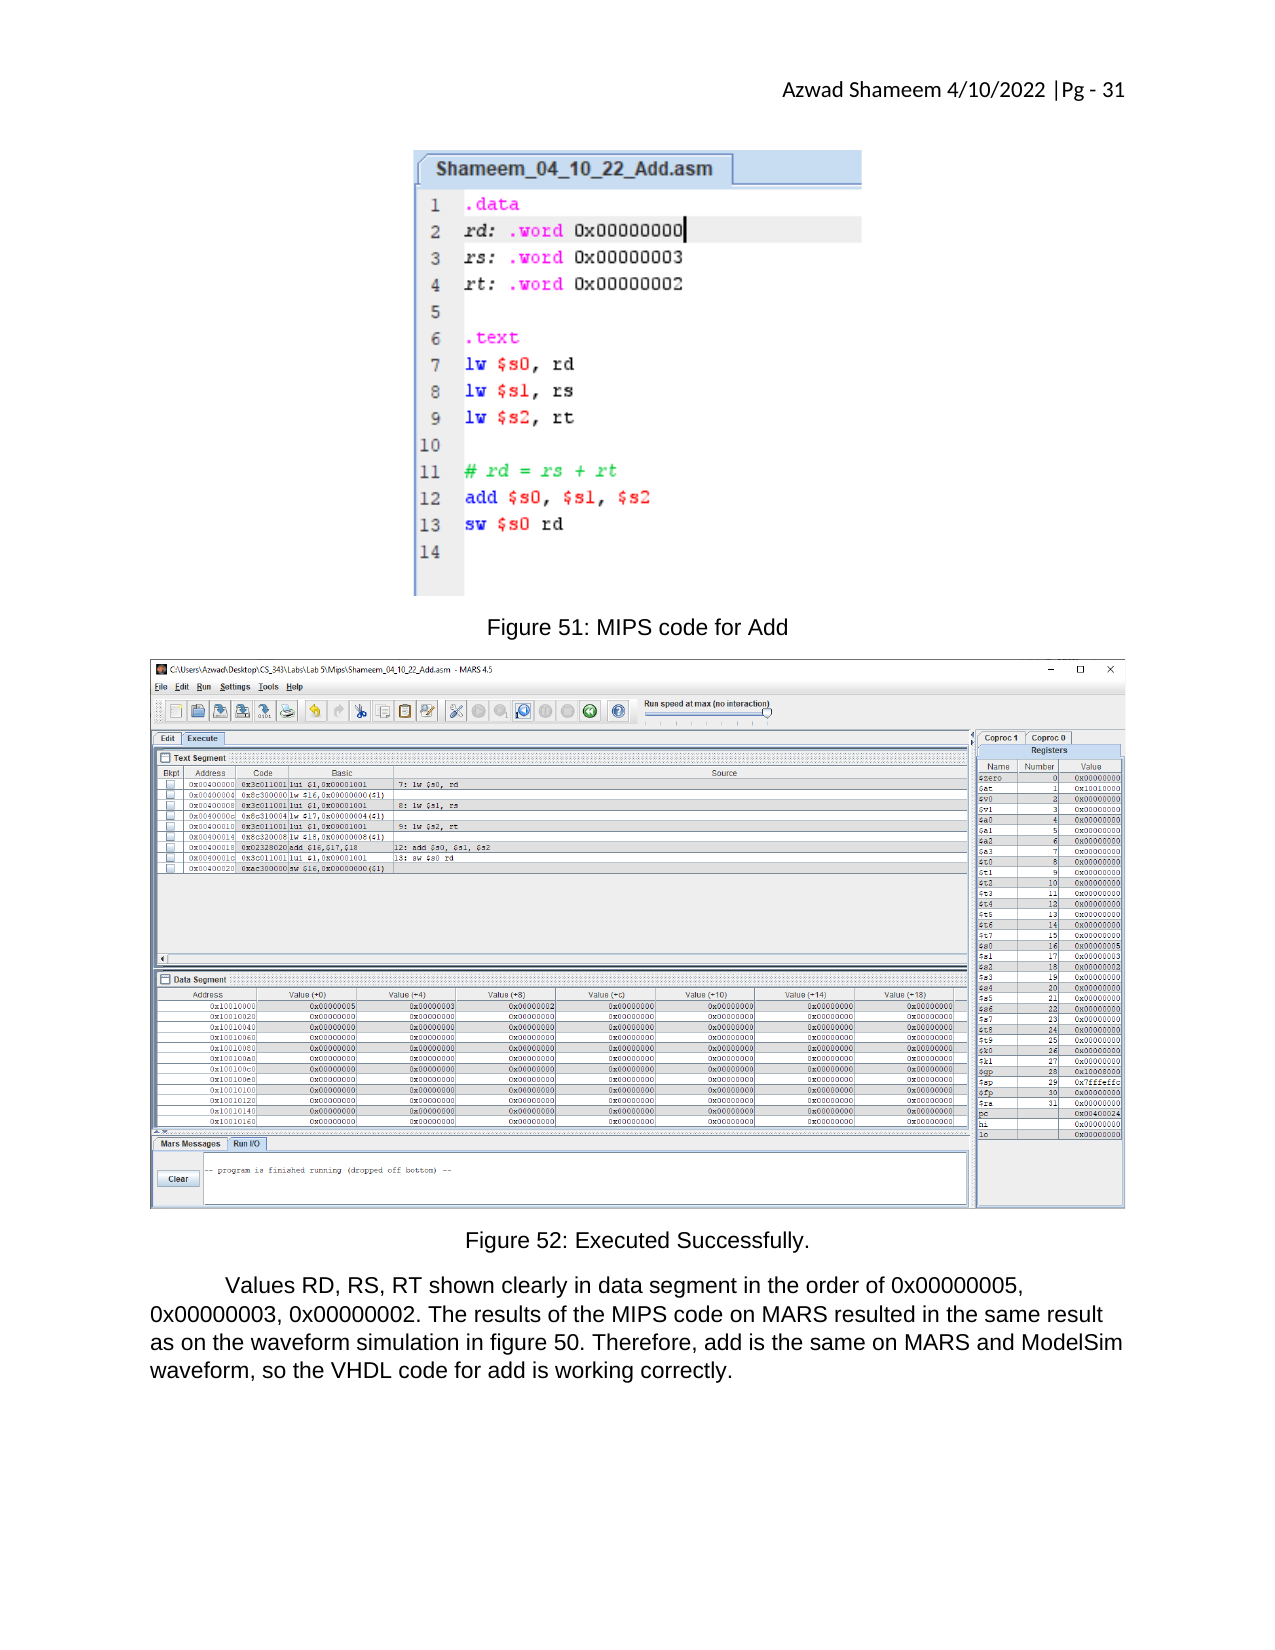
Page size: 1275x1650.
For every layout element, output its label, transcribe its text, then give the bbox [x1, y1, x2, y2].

text Figure 51: MIPS code for Add [150, 614, 1125, 641]
text Figure 52: Executed Successfully. [150, 1227, 1125, 1253]
picture [413, 150, 862, 596]
picture [150, 659, 1125, 1209]
text Values RD, RS, RT shown clearly in data segment in the order of 0x00000005, 0x00000003, 0x00000002. The results of the MIPS code on MARS resulted in the same result as on the waveform simulation in figure 50. Therefore, add is the same on MARS and ModelSim waveform, so the VHDL code for add is working correctly. [150, 1272, 1125, 1384]
